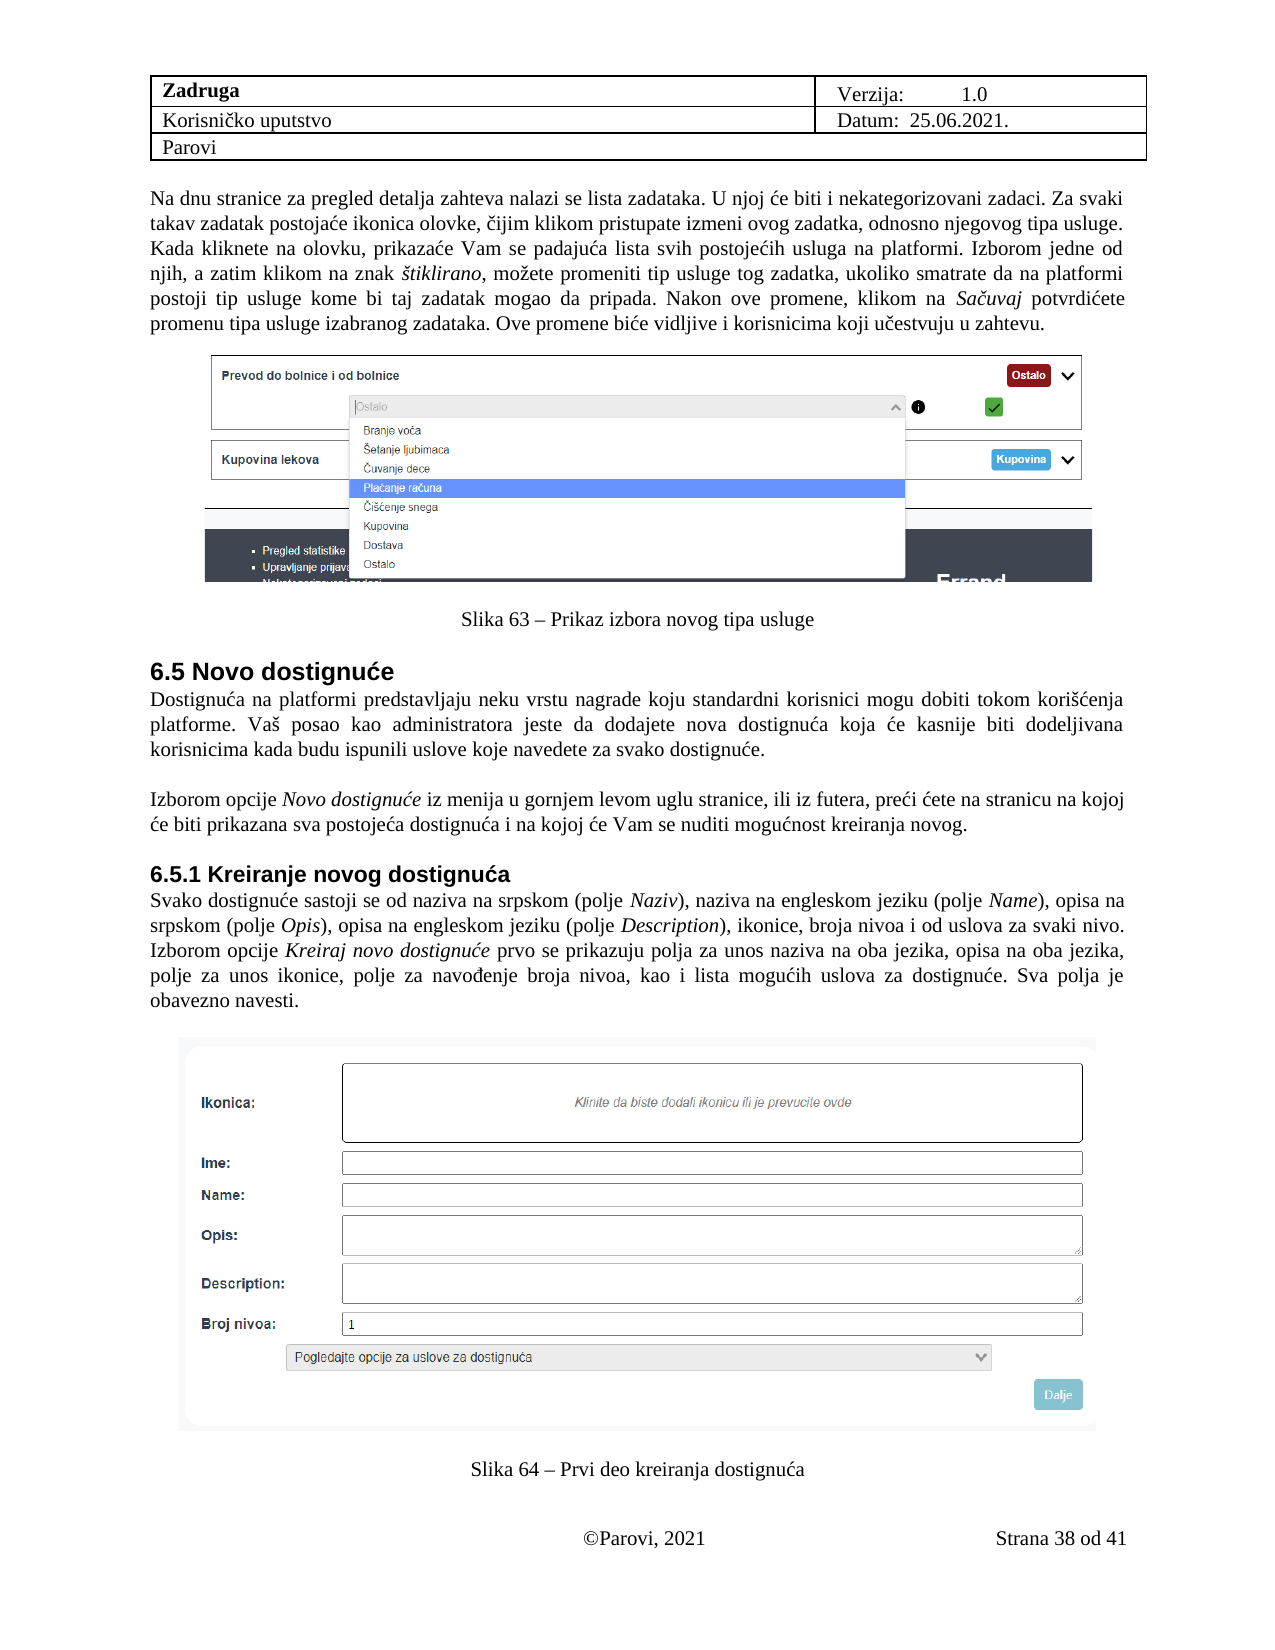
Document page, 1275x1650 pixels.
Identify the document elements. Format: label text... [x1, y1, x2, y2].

text 6.5.1 Kreiranje novog dostignuća [150, 861, 1125, 887]
text Svako dostignuće sastoji se od naziva na srpskom (polje Naziv), naziva na engleskom jeziku (polje Name), opisa na srpskom (polje Opis), opisa na engleskom jeziku (polje Description), ikonice, broja nivoa i od uslova za svaki nivo. Izborom opcije Kreiraj novo dostignuće prvo se prikazuju polja za unos naziva na oba jezika, opisa na oba jezika, polje za unos ikonice, polje za navođenje broja nivoa, kao i lista mogućih uslova za dostignuće. Sva polja je obavezno navesti. [150, 887, 1125, 1012]
text Na dnu stranice za pregled detalja zahteva nalazi se lista zadataka. U njoj će biti i nekategorizovani zadaci. Za svaki takav zadatak postojaće ikonica olovke, čijim klikom pristupate izmeni ovog zadatka, odnosno njegovog tipa usluge. Kada kliknete na olovku, prikazaće Vam se padajuća lista svih postojećih usluga na platformi. Izborom jedne od njih, a zatim klikom na znak štiklirano, možete promeniti tip usluge tog zadatka, ukoliko smatrate da na platformi postoji tip usluge kome bi taj zadatak mogao da pripada. Nakon ove promene, klikom na Sačuvaj potvrdićete promenu tipa usluge izabranog zadataka. Ove promene biće vidljive i korisnicima koji učestvuju u zahtevu. [150, 185, 1125, 335]
text Izborom opcije Novo dostignuće iz menija u gornjem levom uglu stranice, ili iz futera, preći ćete na stranicu na kojoj će biti prikazana sva postojeća dostignuća i na kojoj će Vam se nuditi mogućnost kreiranja novog. [150, 786, 1125, 836]
picture [178, 1037, 1097, 1431]
text Dostignuća na platformi predstavljaju neku vrstu nagrade koju standardni korisnici mogu dobiti tokom korišćenja platforme. Vaš posao kao administratora jeste da dodajete nova dostignuća koja će kasnije biti dodeljivana korisnicima kada budu ispunili uslove koje navedete za svako dostignuće. [150, 686, 1125, 761]
text Slika 64 – Prvi deo kreiranja dostignuća [150, 1456, 1125, 1481]
text Slika 63 – Prikaz izbora novog tipa usluge [150, 606, 1125, 631]
picture [204, 348, 1093, 582]
text 6.5 Novo dostignuće [150, 657, 1125, 686]
